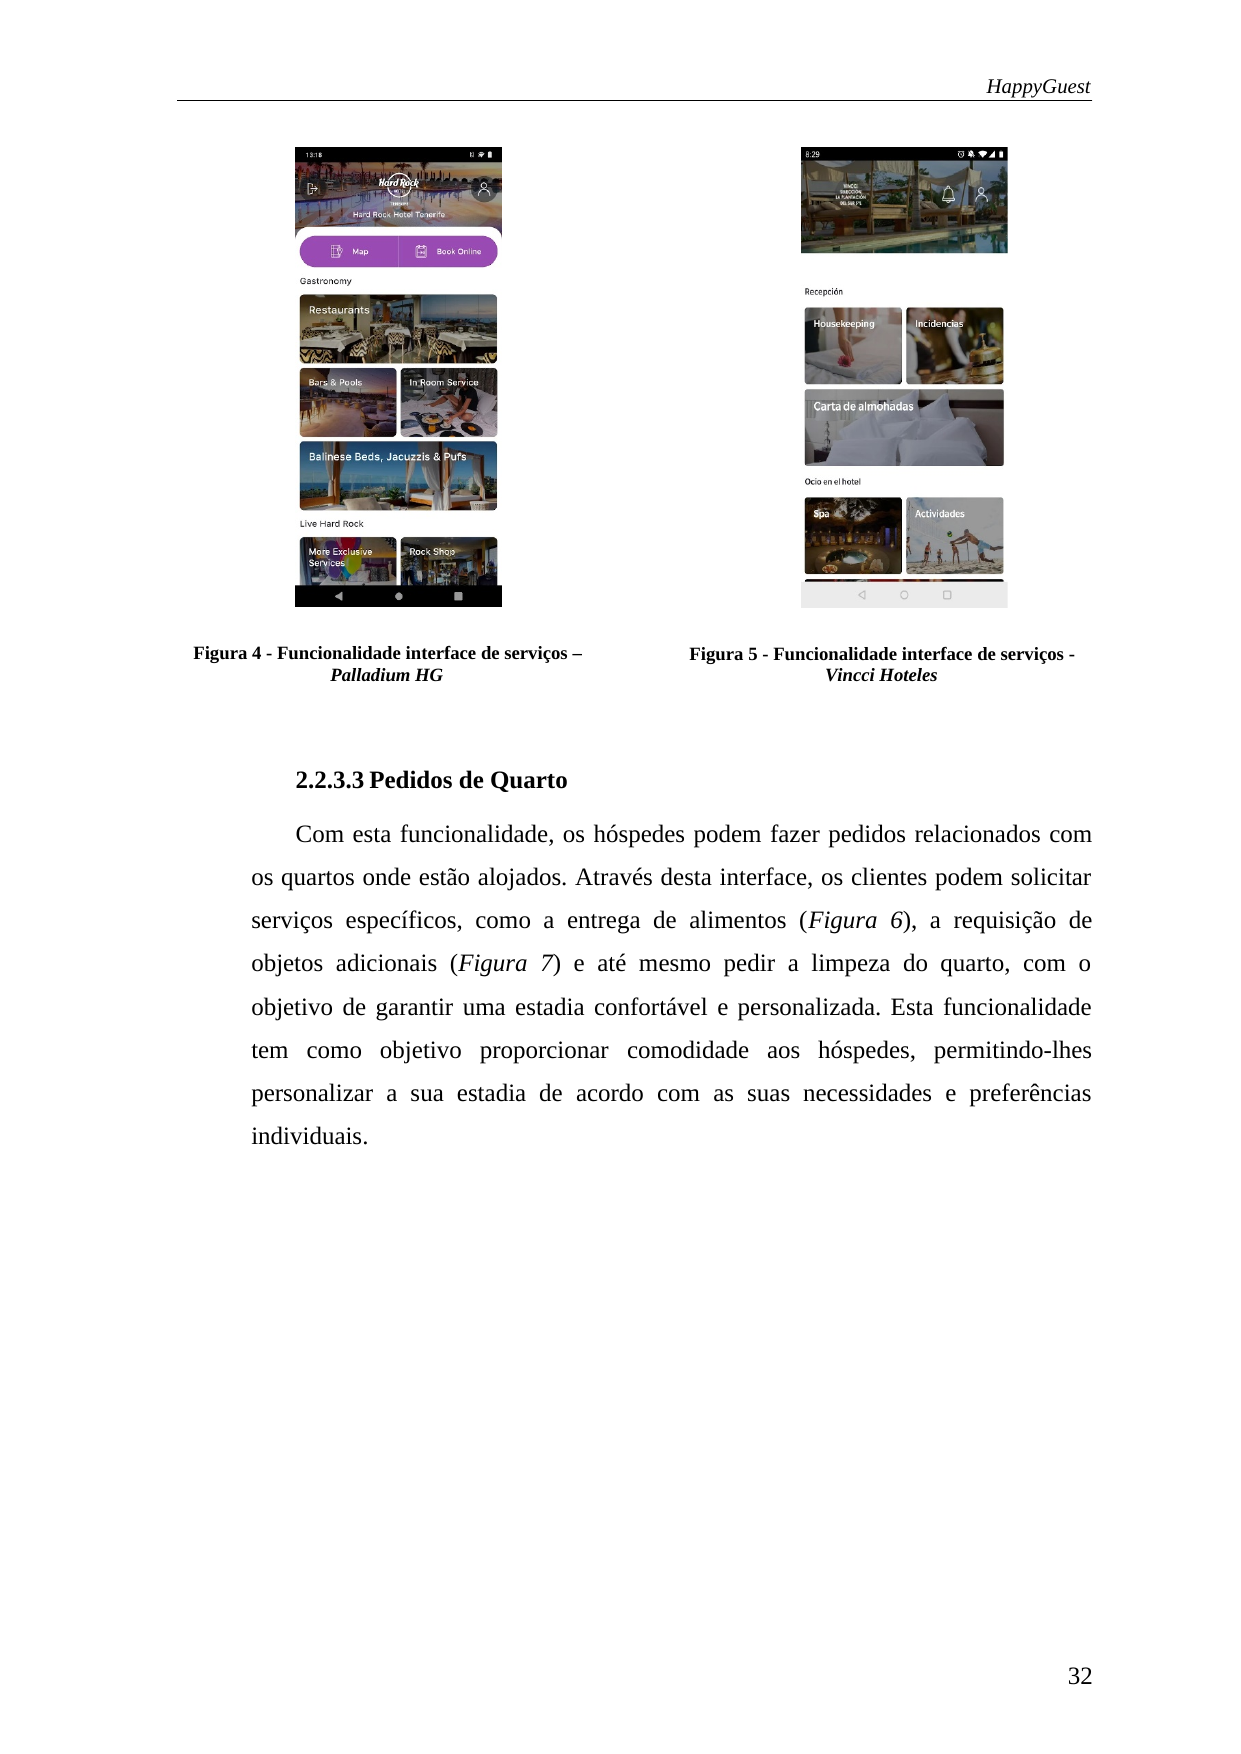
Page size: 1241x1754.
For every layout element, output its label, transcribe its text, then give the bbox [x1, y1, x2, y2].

text Com esta funcionalidade, os hóspedes podem fazer pedidos relacionados com os quartos onde estão alojados. Através desta interface, os clientes podem solicitar serviços específicos, como a entrega de alimentos (Figura 6), a requisição de objetos adicionais (Figura 7) e até mesmo pedir a limpeza do quarto, com o objetivo de garantir uma estadia confortável e personalizada. Esta funcionalidade tem como objetivo proporcionar comodidade aos hóspedes, permitindo-lhes personalizar a sua estadia de acordo com as suas necessidades e preferências individuais. [251, 819, 1092, 1150]
picture [295, 147, 502, 607]
picture [801, 147, 1008, 608]
subtitle Pedidos de Quarto [295, 765, 1092, 794]
